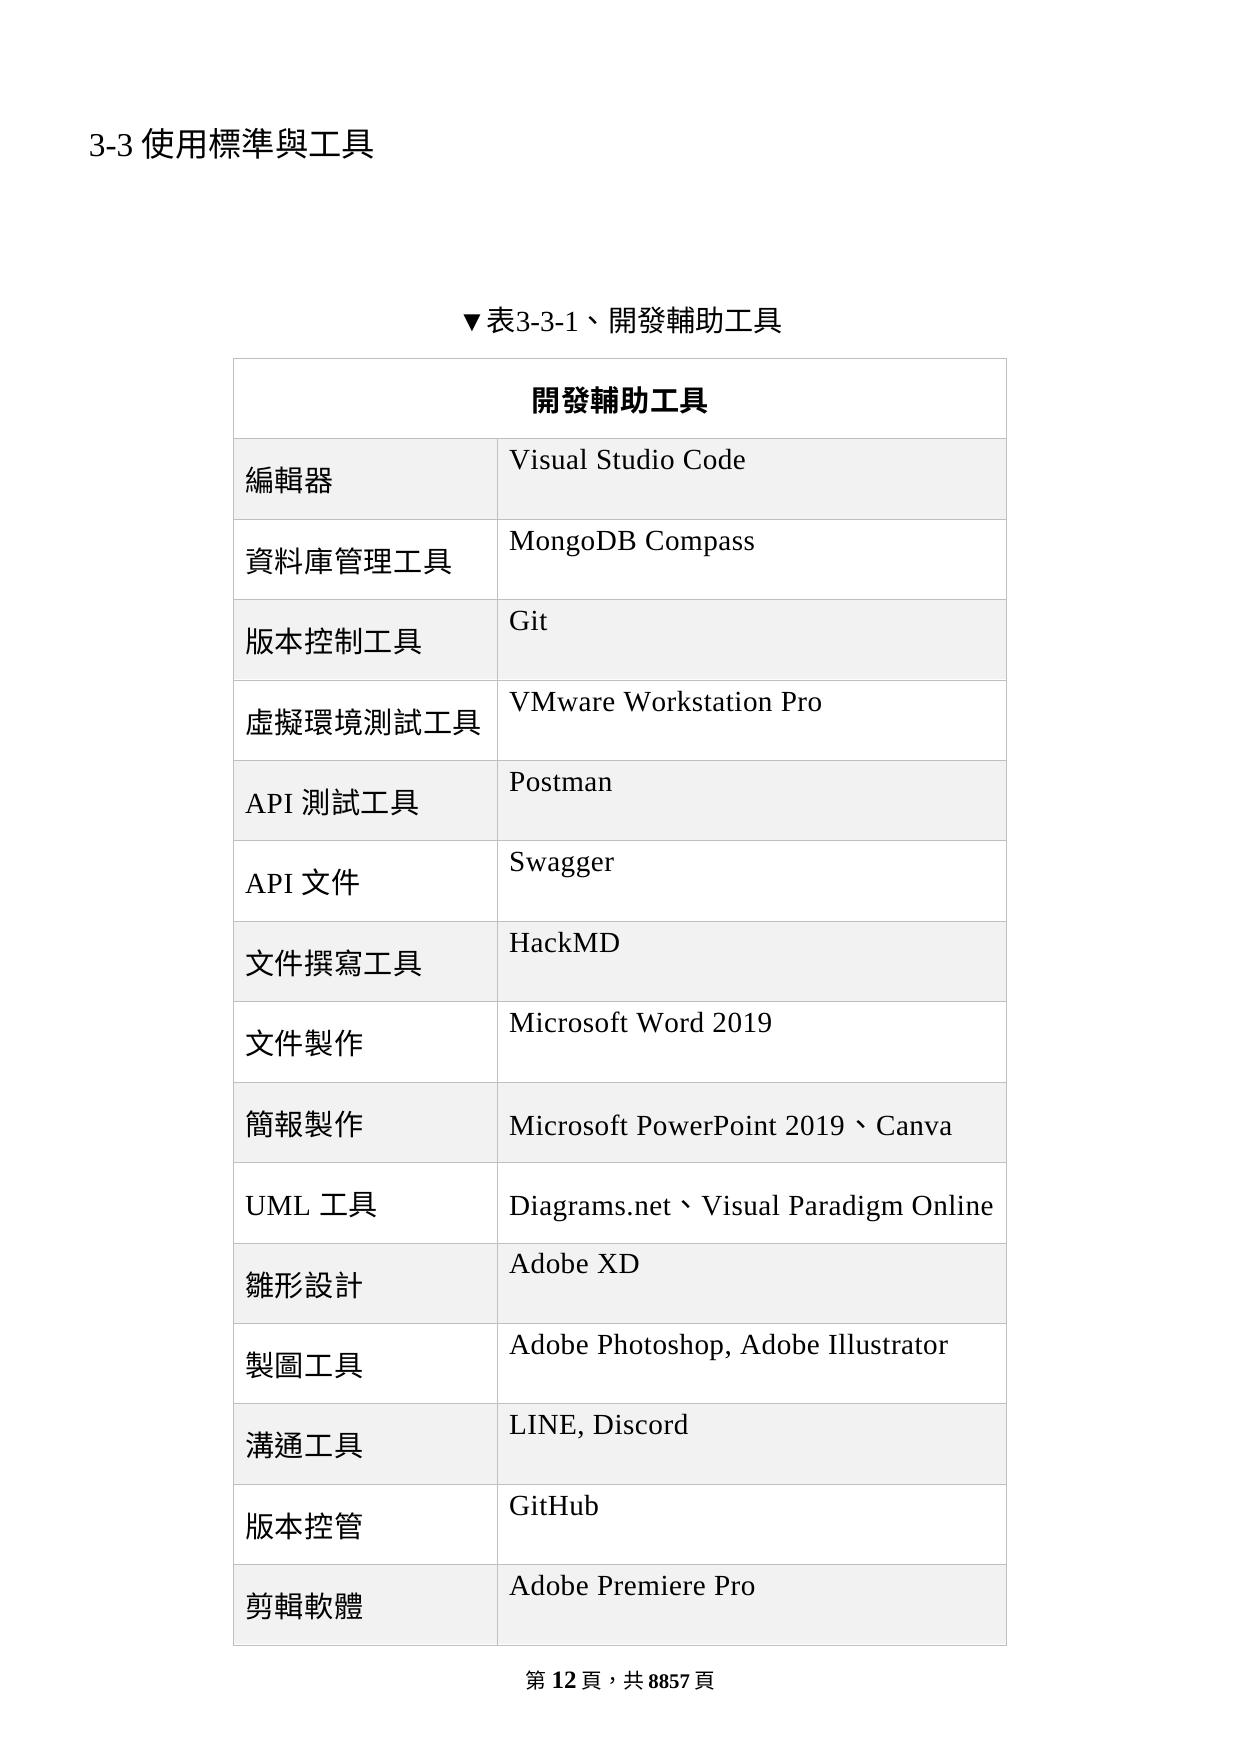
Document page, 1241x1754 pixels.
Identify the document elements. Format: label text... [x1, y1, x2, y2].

table_cell HackMD [498, 922, 1006, 1001]
table_header 開發輔助工具 [234, 359, 1006, 438]
table_cell 溝通工具 [234, 1404, 497, 1484]
table_cell GitHub [498, 1485, 1006, 1564]
table_cell API 測試工具 [234, 761, 497, 840]
subtitle 使用標準與工具 [89, 103, 1152, 182]
table_cell Adobe XD [498, 1244, 1006, 1323]
table_cell Visual Studio Code [498, 439, 1006, 519]
table_cell LINE, Discord [498, 1404, 1006, 1484]
table_cell 版本控管 [234, 1485, 497, 1564]
table_cell 資料庫管理工具 [234, 520, 497, 599]
table_cell 文件撰寫工具 [234, 922, 497, 1001]
table_cell Adobe Photoshop, Adobe Illustrator [498, 1324, 1006, 1403]
table_cell Microsoft PowerPoint 2019、Canva [498, 1083, 1006, 1162]
table_cell 編輯器 [234, 439, 497, 519]
table_cell Microsoft Word 2019 [498, 1002, 1006, 1082]
table_cell VMware Workstation Pro [498, 681, 1006, 760]
table_cell 簡報製作 [234, 1083, 497, 1162]
table_cell UML 工具 [234, 1163, 497, 1242]
table_cell 雛形設計 [234, 1244, 497, 1323]
table_cell 虛擬環境測試工具 [234, 681, 497, 760]
table_cell 版本控制工具 [234, 600, 497, 679]
table_cell Diagrams.net、Visual Paradigm Online [498, 1163, 1006, 1242]
table_cell Git [498, 600, 1006, 679]
table_cell MongoDB Compass [498, 520, 1006, 599]
table_cell Adobe Premiere Pro [498, 1565, 1006, 1644]
table_cell API 文件 [234, 841, 497, 921]
table_cell 剪輯軟體 [234, 1565, 497, 1644]
table_cell Swagger [498, 841, 1006, 921]
table_cell Postman [498, 761, 1006, 840]
table_cell 文件製作 [234, 1002, 497, 1082]
table_cell 製圖工具 [234, 1324, 497, 1403]
